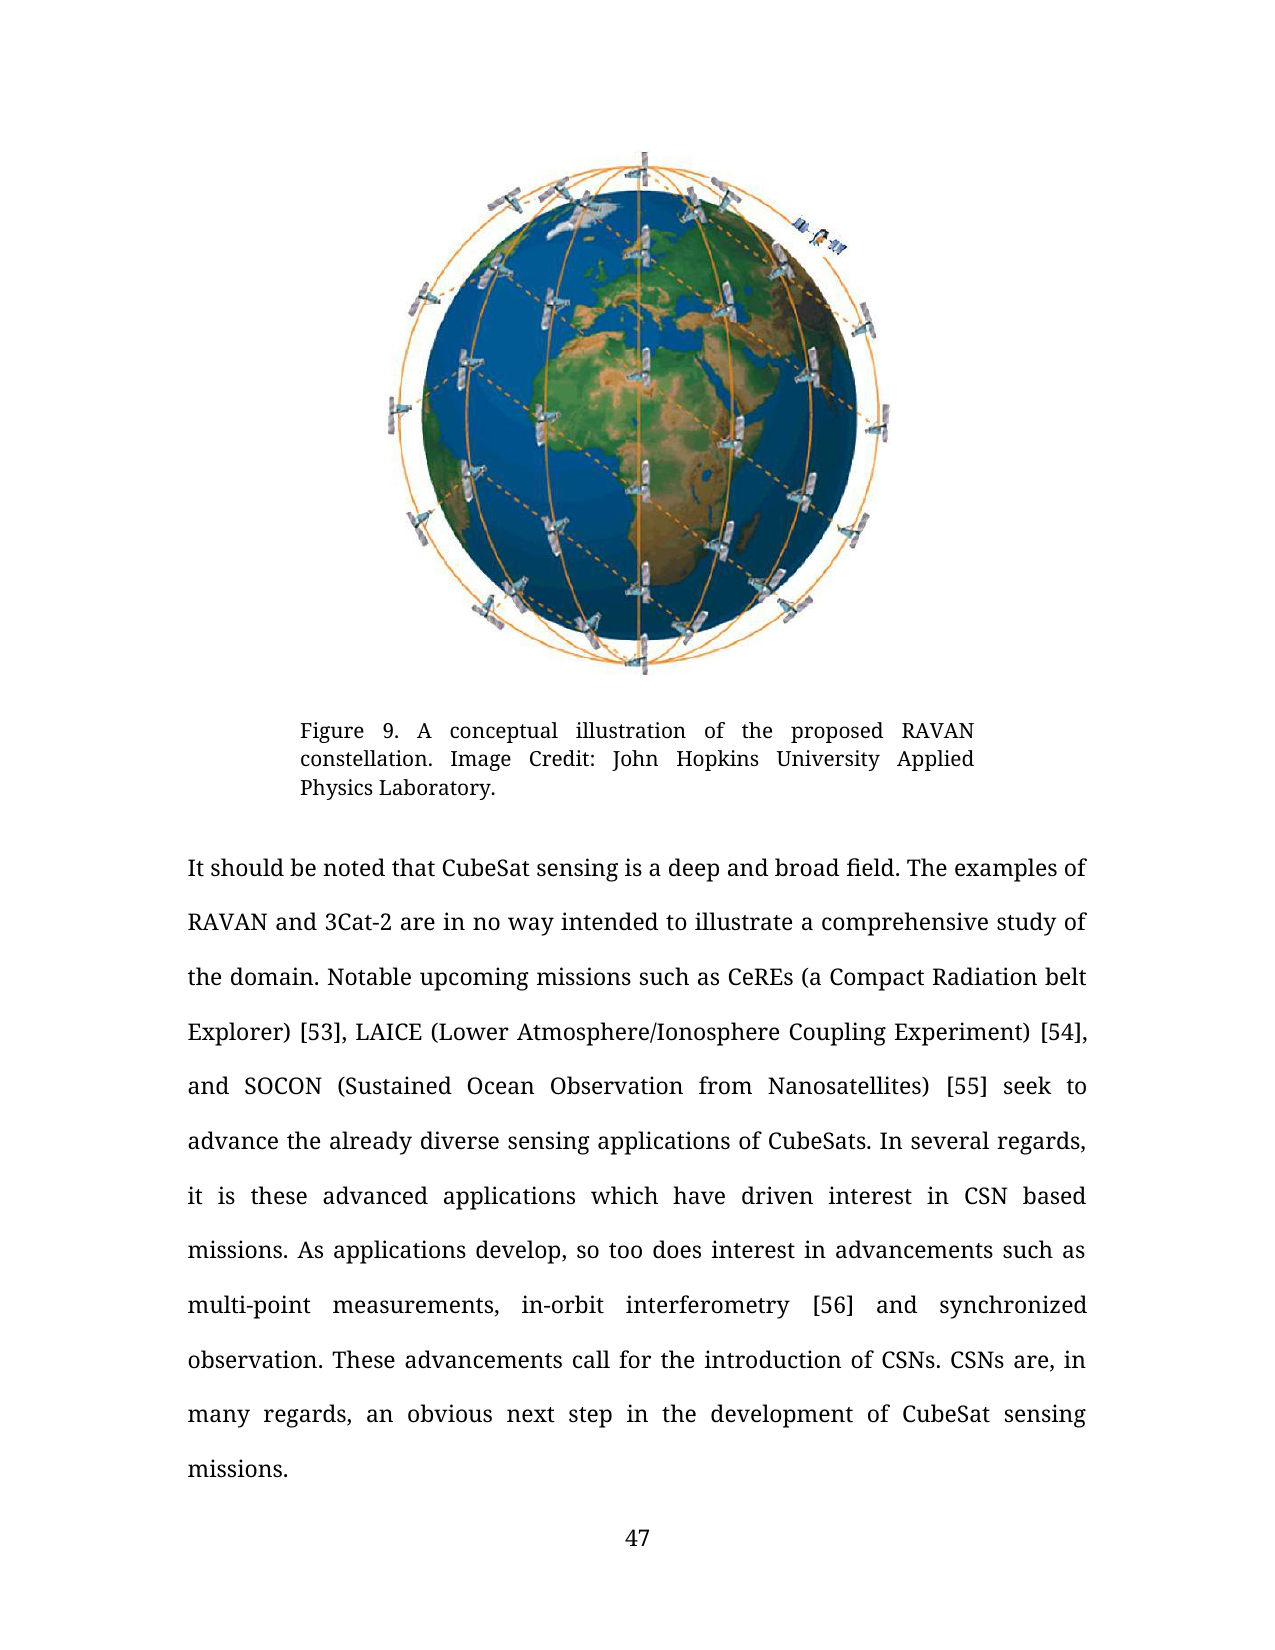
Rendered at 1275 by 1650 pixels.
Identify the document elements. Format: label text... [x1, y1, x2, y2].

text Figure 9. A conceptual illustration of the proposed RAVAN constellation. Image Credit: John Hopkins University Applied Physics Laboratory. [300, 716, 975, 801]
picture [383, 150, 892, 676]
text It should be noted that CubeSat sensing is a deep and broad field. The examples of RAVAN and 3Cat-2 are in no way intended to illustrate a comprehensive study of the domain. Notable upcoming missions such as CeREs (a Compact Radiation belt Explorer) [53], LAICE (Lower Atmosphere/Ionosphere Coupling Experiment) [54], and SOCON (Sustained Ocean Observation from Nanosatellites) [55] seek to advance the already diverse sensing applications of CubeSats. In several regards, it is these advanced applications which have driven interest in CSN based missions. As applications develop, so too does interest in advancements such as multi-point measurements, in-orbit interferometry [56] and synchronized observation. These advancements call for the introduction of CSNs. CSNs are, in many regards, an obvious next step in the development of CubeSat sensing missions. [187, 851, 1087, 1484]
